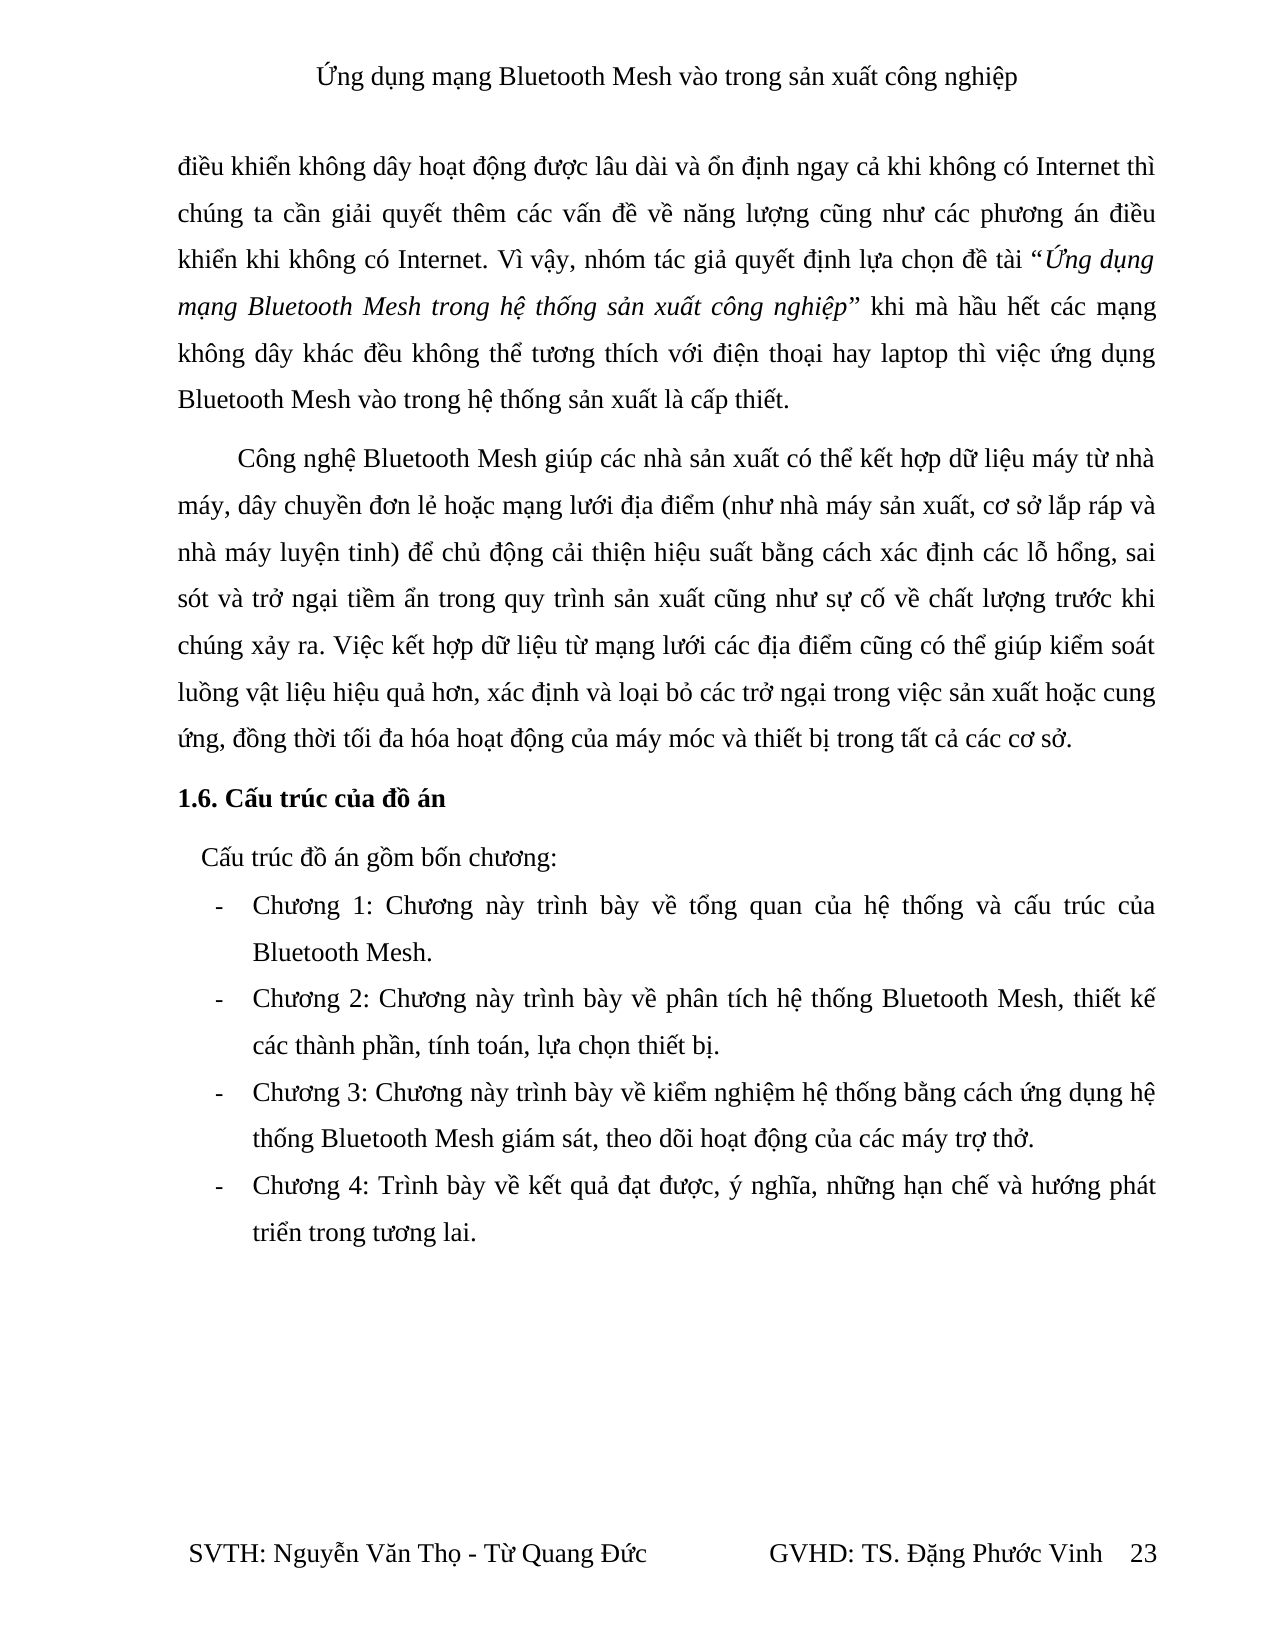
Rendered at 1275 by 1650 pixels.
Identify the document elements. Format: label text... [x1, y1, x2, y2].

list Chương 3: Chương này trình bày về kiểm nghiệm hệ thống bằng cách ứng dụng hệ thống Bluetooth Mesh giám sát, theo dõi hoạt động của các máy trợ thở. [215, 1076, 1157, 1153]
text Công nghệ Bluetooth Mesh giúp các nhà sản xuất có thể kết hợp dữ liệu máy từ nhà máy, dây chuyền đơn lẻ hoặc mạng lưới địa điểm (như nhà máy sản xuất, cơ sở lắp ráp và nhà máy luyện tinh) để chủ động cải thiện hiệu suất bằng cách xác định các lỗ hổng, sai sót và trở ngại tiềm ẩn trong quy trình sản xuất cũng như sự cố về chất lượng trước khi chúng xảy ra. Việc kết hợp dữ liệu từ mạng lưới các địa điểm cũng có thể giúp kiểm soát luồng vật liệu hiệu quả hơn, xác định và loại bỏ các trở ngại trong việc sản xuất hoặc cung ứng, đồng thời tối đa hóa hoạt động của máy móc và thiết bị trong tất cả các cơ sở. [177, 442, 1157, 754]
list Chương 2: Chương này trình bày về phân tích hệ thống Bluetooth Mesh, thiết kế các thành phần, tính toán, lựa chọn thiết bị. [215, 982, 1157, 1060]
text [177, 150, 1157, 414]
list Chương 4: Trình bày về kết quả đạt được, ý nghĩa, những hạn chế và hướng phát triển trong tương lai. [215, 1169, 1157, 1247]
list Chương 1: Chương này trình bày về tổng quan của hệ thống và cấu trúc của Bluetooth Mesh. [215, 889, 1157, 967]
text 1.6. Cấu trúc của đồ án [177, 782, 1157, 813]
text Cấu trúc đồ án gồm bốn chương: [177, 841, 1157, 872]
